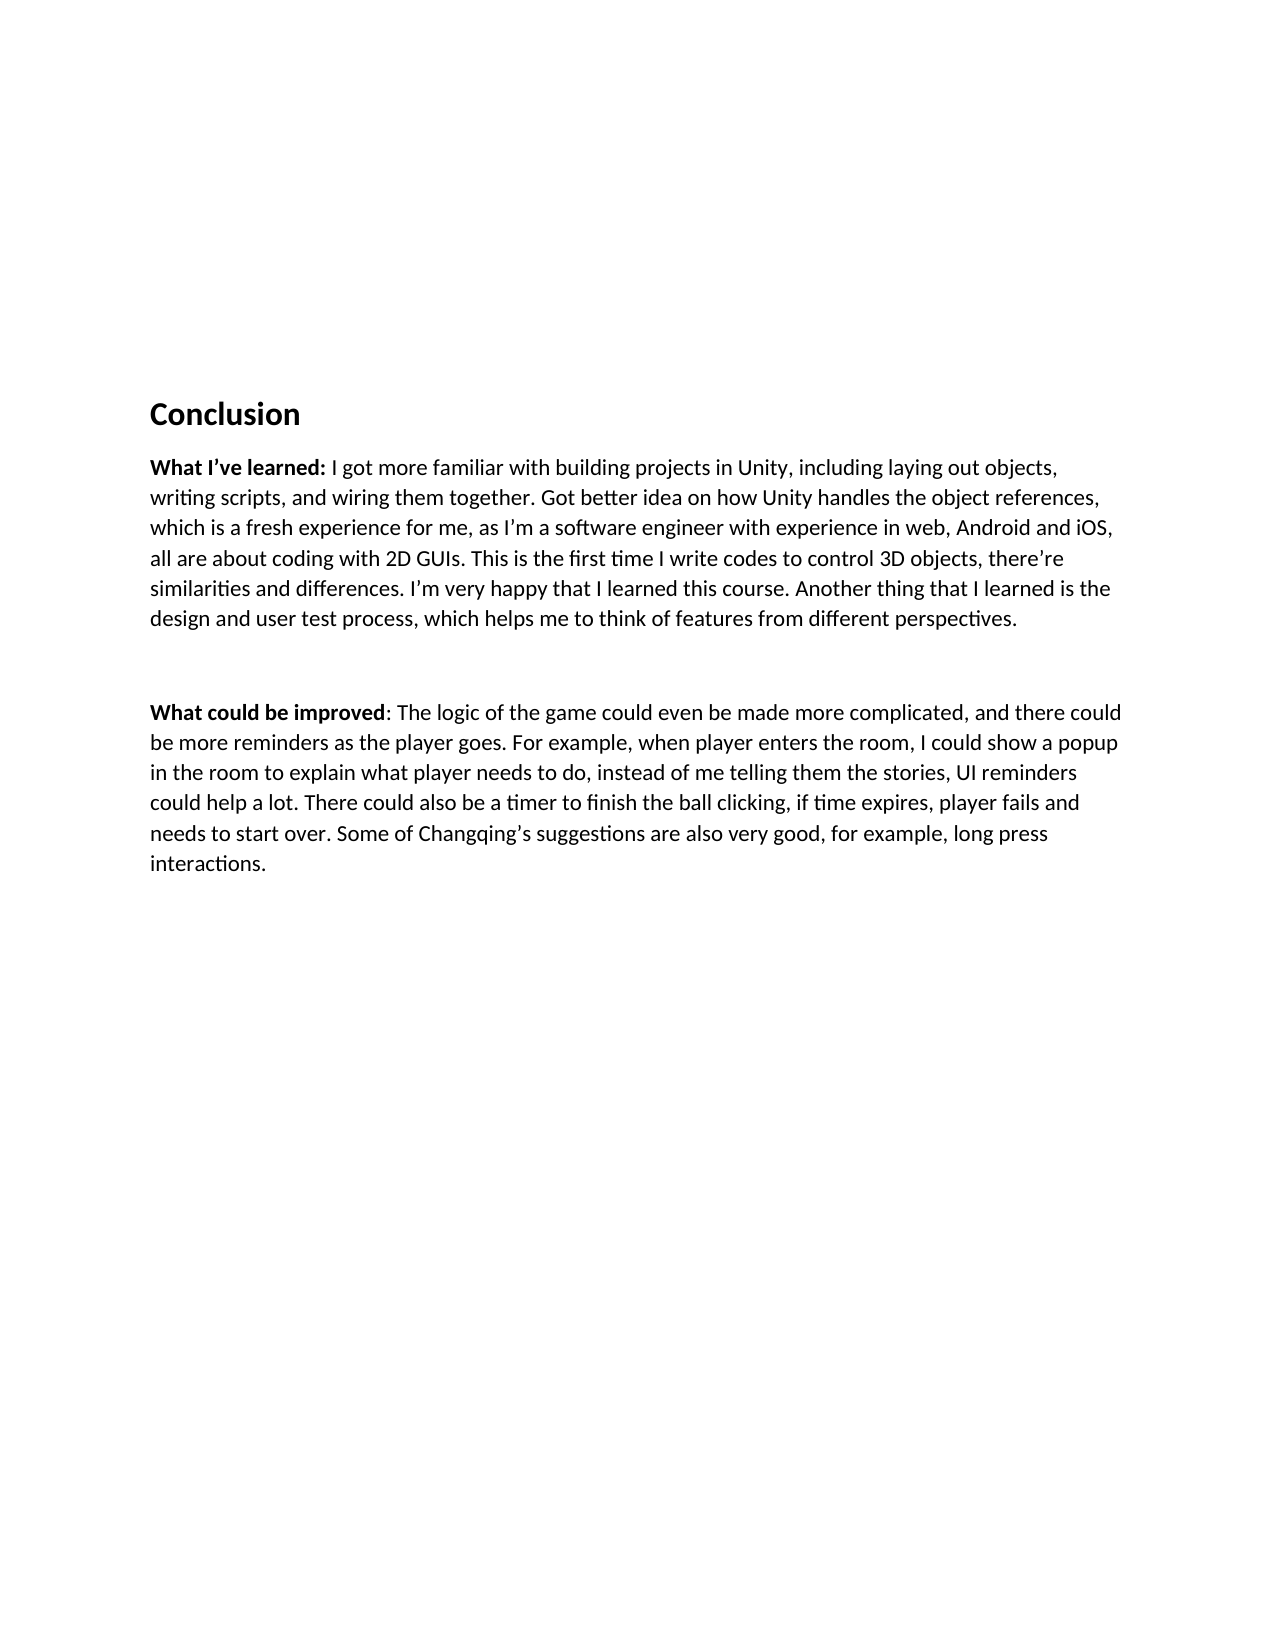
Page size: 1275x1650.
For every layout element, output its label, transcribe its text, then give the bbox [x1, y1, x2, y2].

text What I’ve learned: I got more familiar with building projects in Unity, including laying out objects, writing scripts, and wiring them together. Got better idea on how Unity handles the object references, which is a fresh experience for me, as I’m a software engineer with experience in web, Android and iOS, all are about coding with 2D GUIs. This is the first time I write codes to control 3D objects, there’re similarities and differences. I’m very happy that I learned this course. Another thing that I learned is the design and user test process, which helps me to think of features from different perspectives. [150, 453, 1125, 632]
text What could be improved: The logic of the game could even be made more complicated, and there could be more reminders as the player goes. For example, when player enters the room, I could show a popup in the room to explain what player needs to do, instead of me telling them the stories, UI reminders could help a lot. There could also be a timer to finish the ball clicking, if time expires, player fails and needs to start over. Some of Changqing’s suggestions are also very good, for example, long press interactions. [150, 698, 1125, 877]
text Conclusion [150, 392, 1125, 433]
